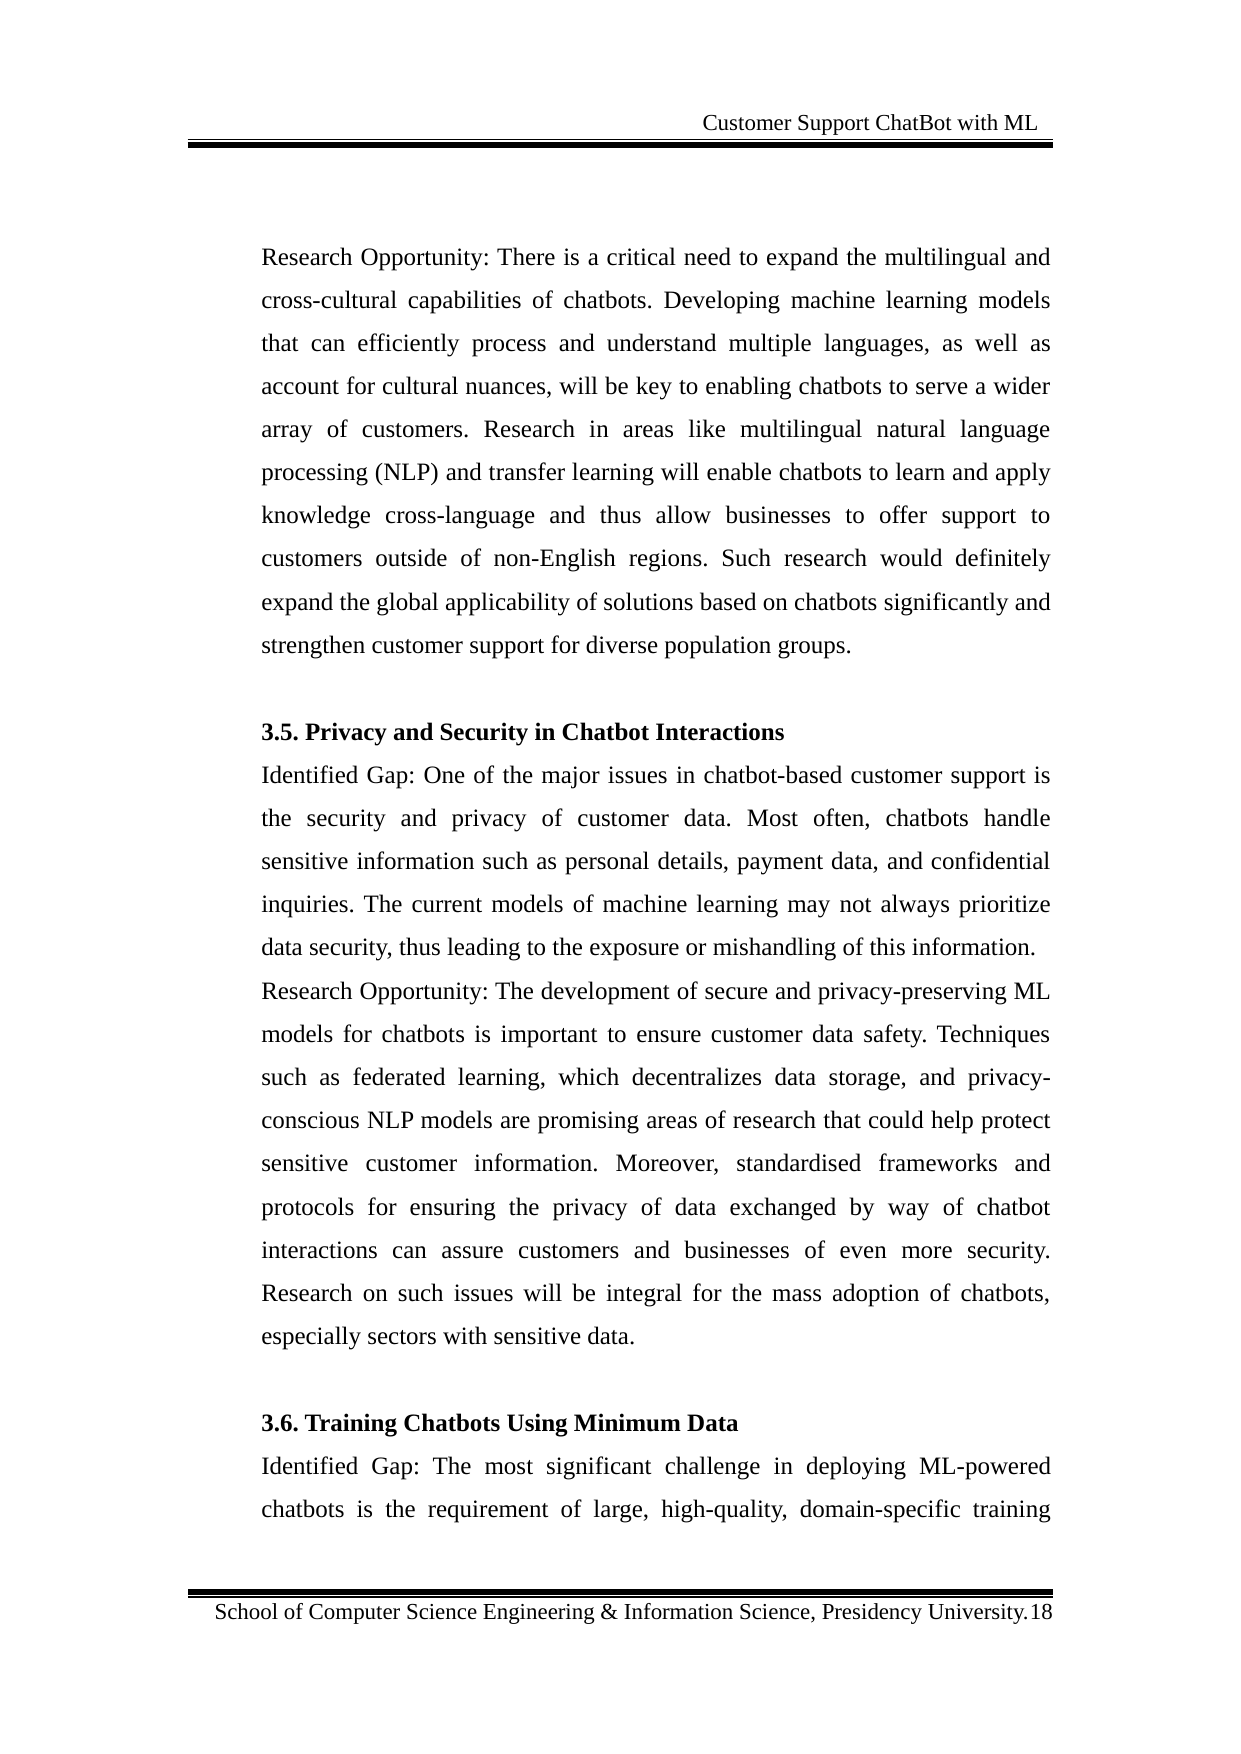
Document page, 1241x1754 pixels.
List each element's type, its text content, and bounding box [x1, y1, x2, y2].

text Research Opportunity: The development of secure and privacy-preserving ML models for chatbots is important to ensure customer data safety. Techniques such as federated learning, which decentralizes data storage, and privacy-conscious NLP models are promising areas of research that could help protect sensitive customer information. Moreover, standardised frameworks and protocols for ensuring the privacy of data exchanged by way of chatbot interactions can assure customers and businesses of even more security. Research on such issues will be integral for the mass adoption of chatbots, especially sectors with sensitive data. [261, 976, 1051, 1350]
text Research Opportunity: There is a critical need to expand the multilingual and cross-cultural capabilities of chatbots. Developing machine learning models that can efficiently process and understand multiple languages, as well as account for cultural nuances, will be key to enabling chatbots to serve a wider array of customers. Research in areas like multilingual natural language processing (NLP) and transfer learning will enable chatbots to learn and apply knowledge cross-language and thus allow businesses to offer support to customers outside of non-English regions. Such research would definitely expand the global applicability of solutions based on chatbots significantly and strengthen customer support for diverse population groups. [261, 242, 1051, 658]
text 3.6. Training Chatbots Using Minimum Data [261, 1408, 1051, 1437]
text Identified Gap: One of the major issues in chatbot-based customer support is the security and privacy of customer data. Most often, chatbots handle sensitive information such as personal details, payment data, and confidential inquiries. The current models of machine learning may not always prioritize data security, thus leading to the exposure or mishandling of this information. [261, 760, 1051, 961]
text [261, 1451, 1051, 1523]
text 3.5. Privacy and Security in Chatbot Interactions [261, 717, 1051, 745]
